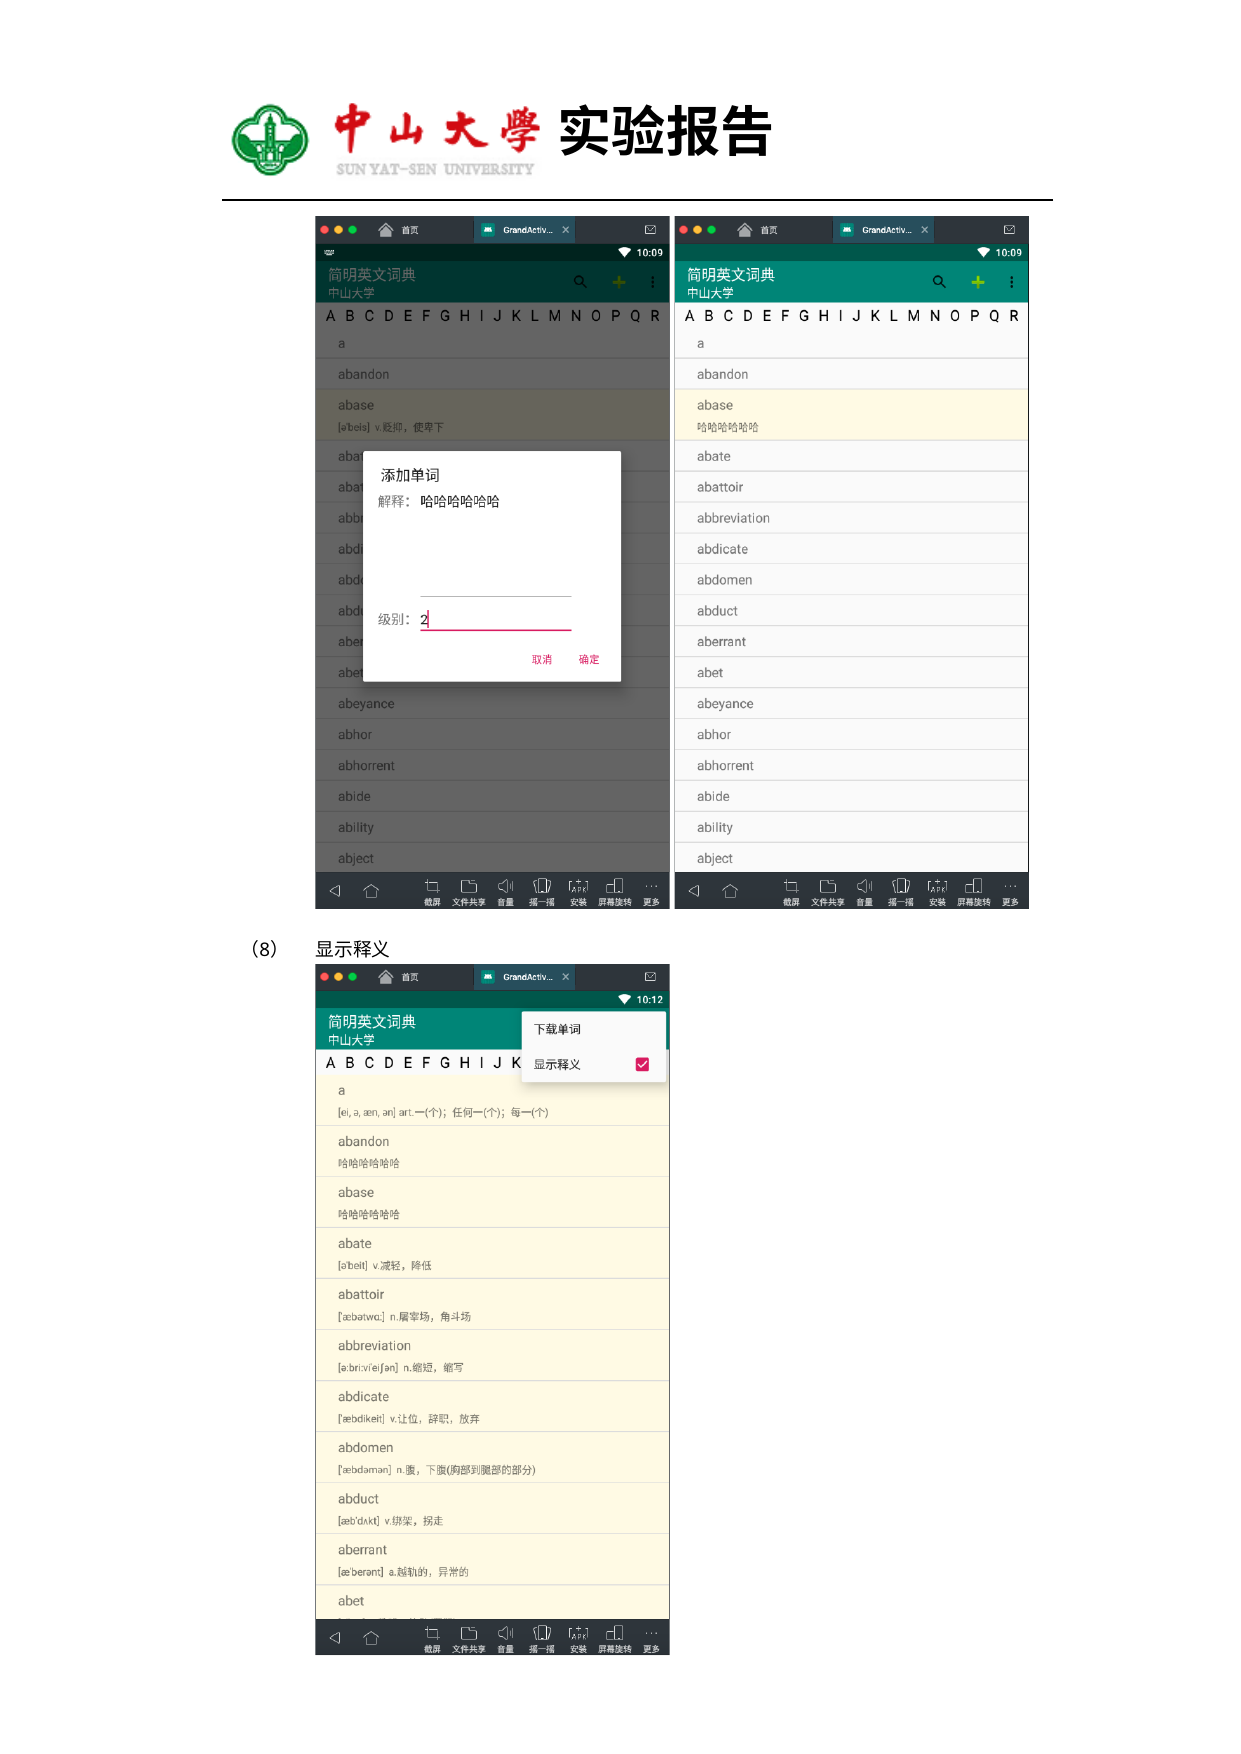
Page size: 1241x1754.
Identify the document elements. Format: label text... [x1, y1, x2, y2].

picture [674, 216, 1029, 909]
picture [315, 964, 670, 1656]
picture [221, 98, 543, 182]
list 显示释义 [240, 932, 1053, 964]
picture [315, 216, 670, 909]
